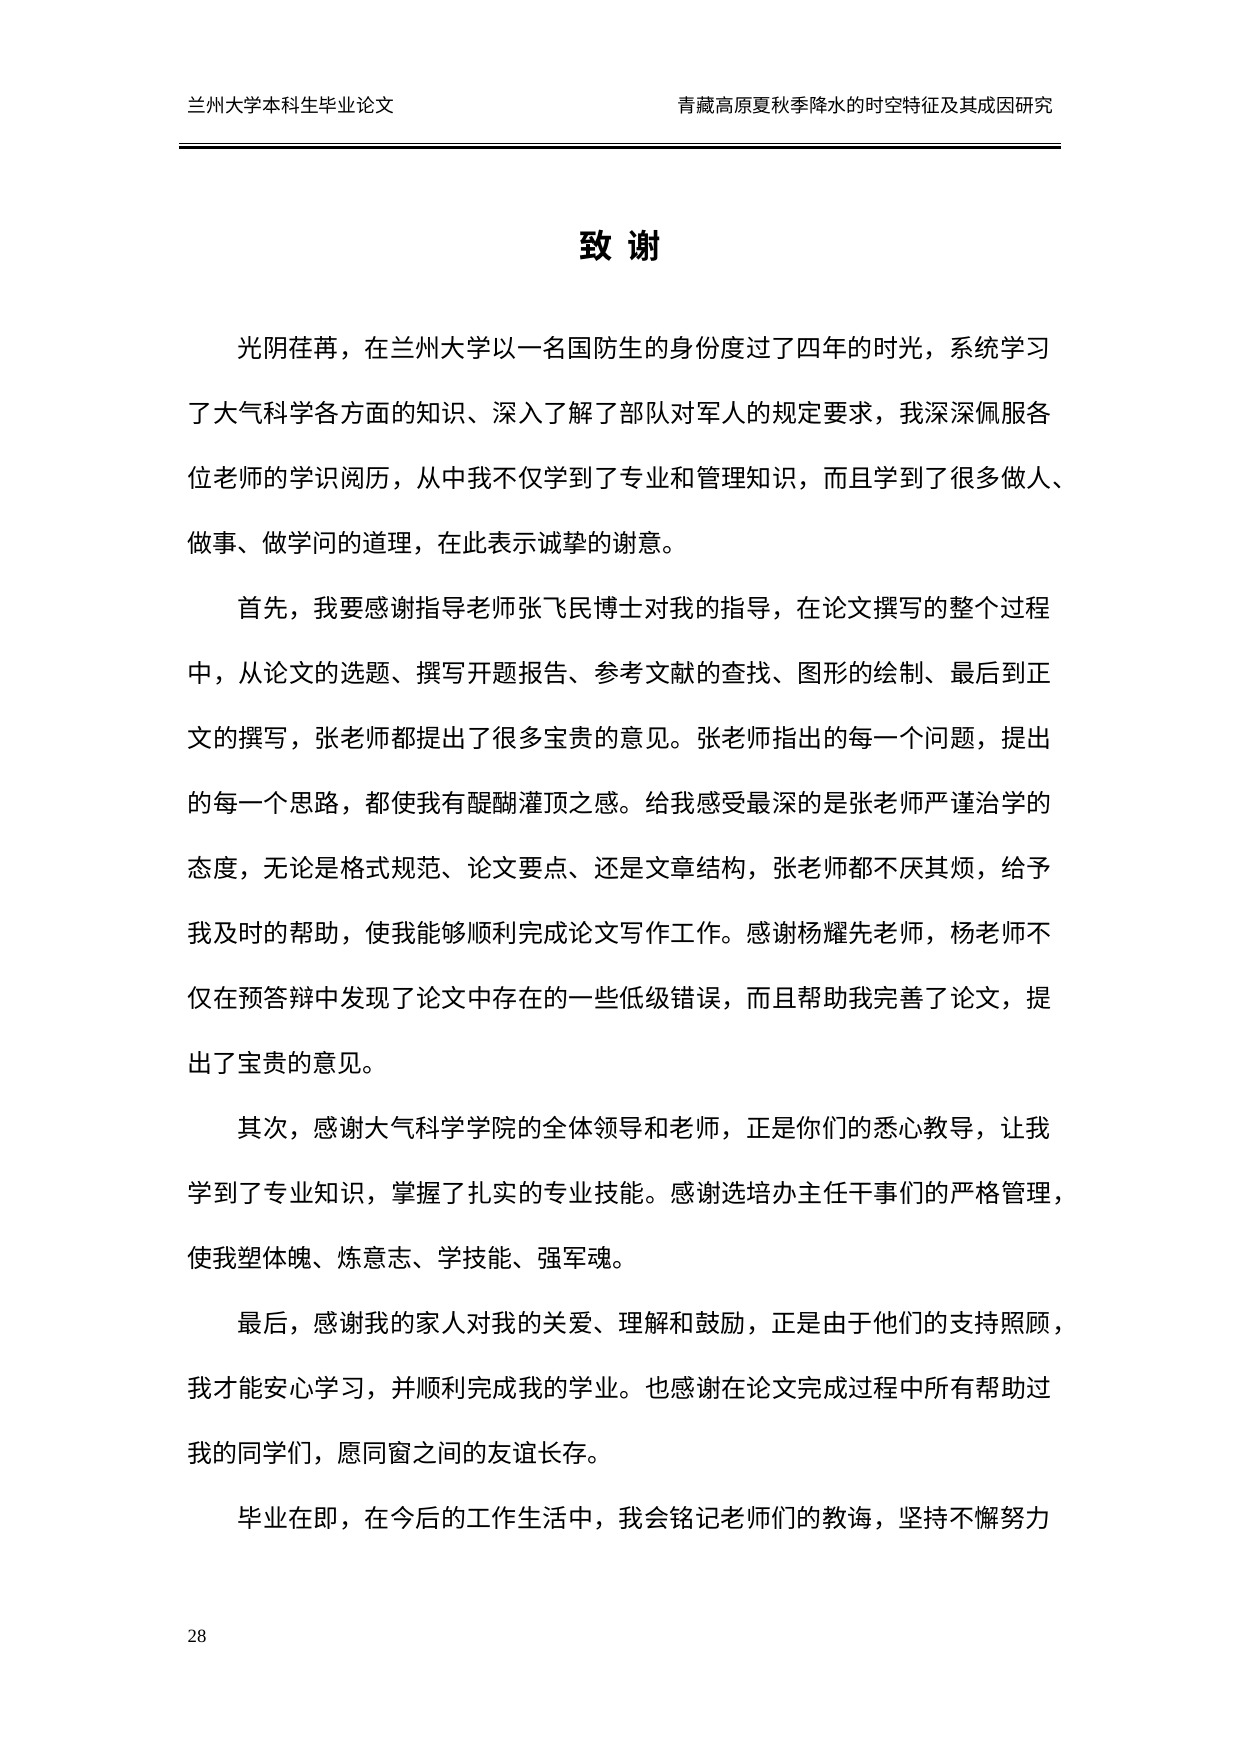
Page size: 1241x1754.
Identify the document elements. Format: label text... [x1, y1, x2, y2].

text 最后，感谢我的家人对我的关爱、理解和鼓励，正是由于他们的支持照顾，我才能安心学习，并顺利完成我的学业。也感谢在论文完成过程中所有帮助过我的同学们，愿同窗之间的友谊长存。 [187, 1289, 1053, 1484]
text 光阴荏苒，在兰州大学以一名国防生的身份度过了四年的时光，系统学习了大气科学各方面的知识、深入了解了部队对军人的规定要求，我深深佩服各位老师的学识阅历，从中我不仅学到了专业和管理知识，而且学到了很多做人、做事、做学问的道理，在此表示诚挚的谢意。 [187, 314, 1053, 574]
text 致 谢 [187, 212, 1053, 277]
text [187, 1484, 1053, 1549]
text 其次，感谢大气科学学院的全体领导和老师，正是你们的悉心教导，让我学到了专业知识，掌握了扎实的专业技能。感谢选培办主任干事们的严格管理，使我塑体魄、炼意志、学技能、强军魂。 [187, 1094, 1053, 1289]
text 首先，我要感谢指导老师张飞民博士对我的指导，在论文撰写的整个过程中，从论文的选题、撰写开题报告、参考文献的查找、图形的绘制、最后到正文的撰写，张老师都提出了很多宝贵的意见。张老师指出的每一个问题，提出的每一个思路，都使我有醍醐灌顶之感。给我感受最深的是张老师严谨治学的态度，无论是格式规范、论文要点、还是文章结构，张老师都不厌其烦，给予我及时的帮助，使我能够顺利完成论文写作工作。感谢杨耀先老师，杨老师不仅在预答辩中发现了论文中存在的一些低级错误，而且帮助我完善了论文，提出了宝贵的意见。 [187, 574, 1053, 1094]
